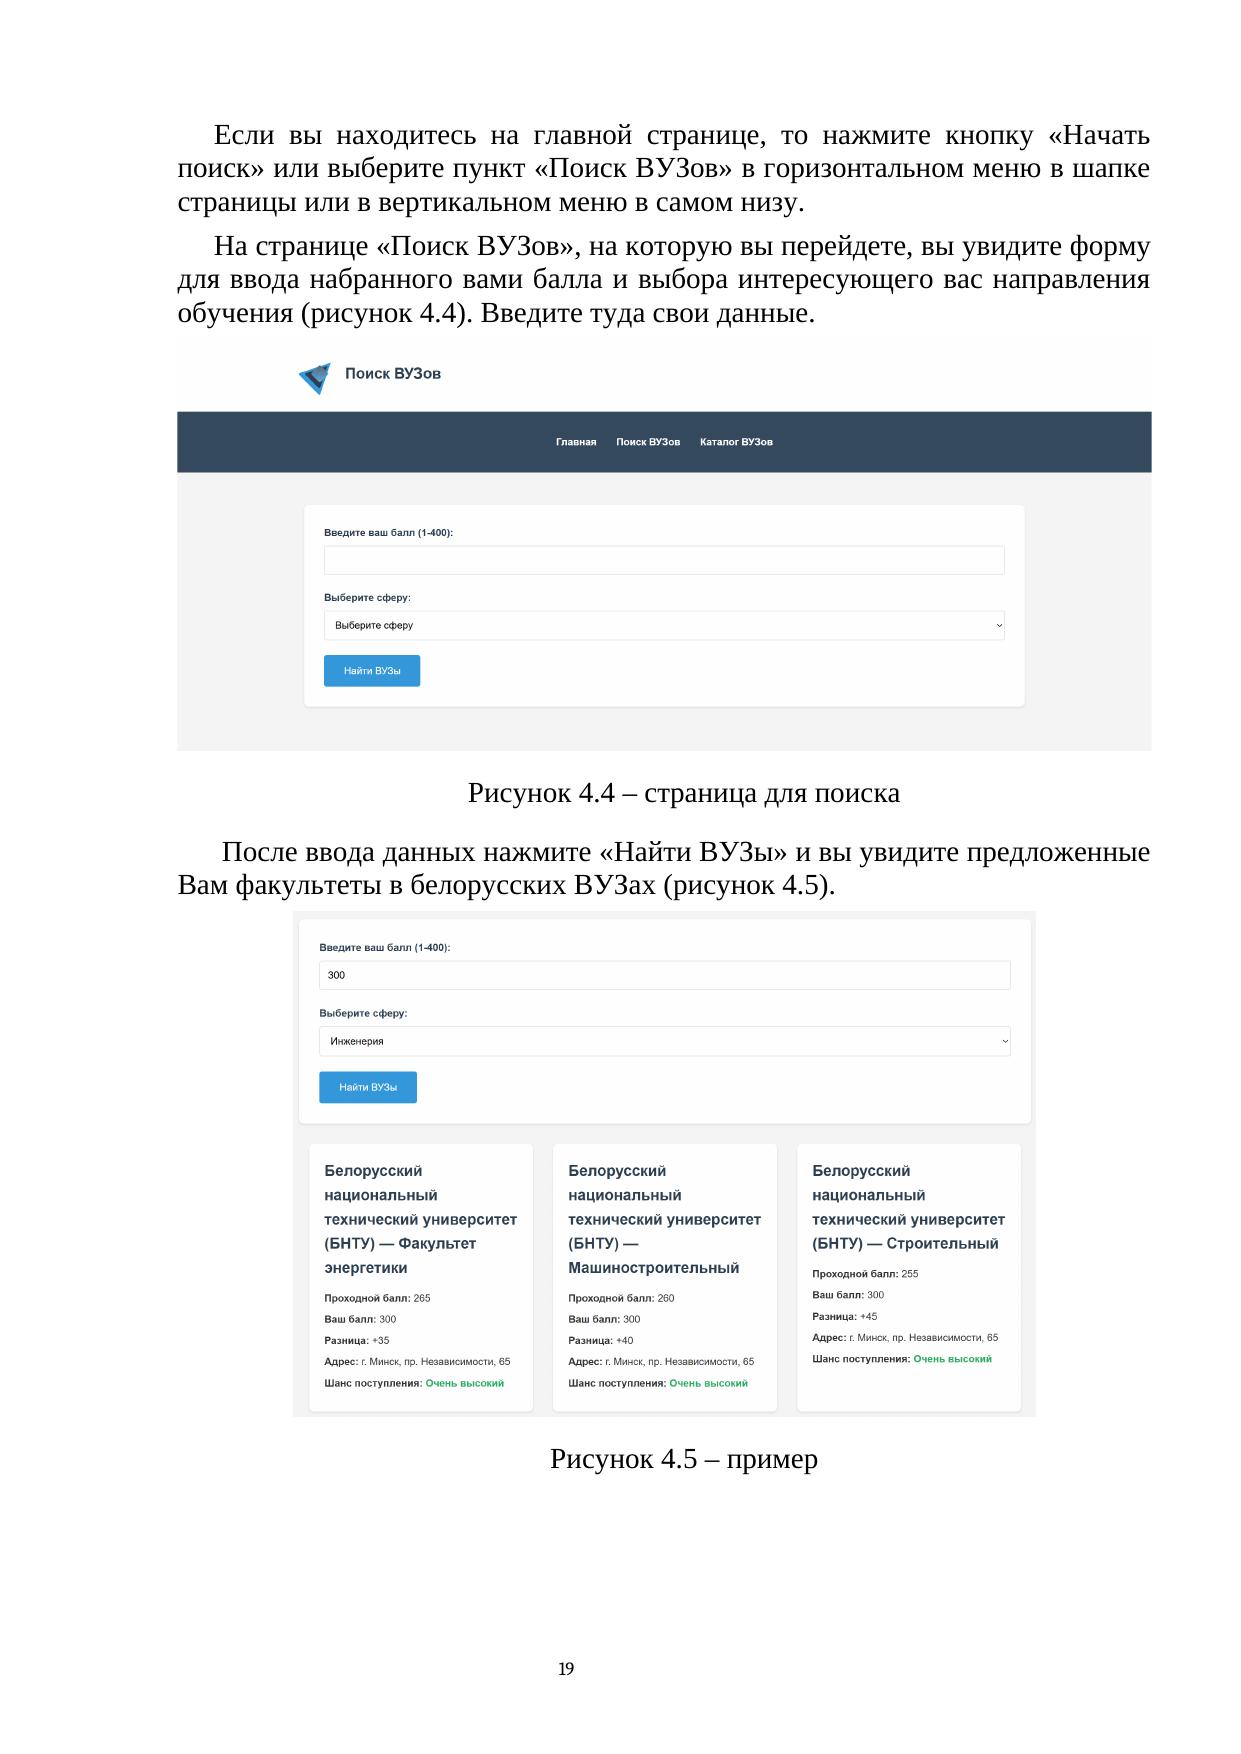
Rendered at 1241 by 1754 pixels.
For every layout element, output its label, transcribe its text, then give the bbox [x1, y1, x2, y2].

picture [292, 911, 1036, 1417]
text После ввода данных нажмите «Найти ВУЗы» и вы увидите предложенные Вам факультеты в белорусских ВУЗах (рисунок 4.5). [177, 834, 1152, 901]
picture [177, 338, 1152, 751]
text Рисунок 4.5 – пример [177, 1441, 1154, 1475]
text На странице «Поиск ВУЗов», на которую вы перейдете, вы увидите форму для ввода набранного вами балла и выбора интересующего вас направления обучения (рисунок 4.4). Введите туда свои данные. [177, 228, 1152, 328]
text Если вы находитесь на главной странице, то нажмите кнопку «Начать поиск» или выберите пункт «Поиск ВУЗов» в горизонтальном меню в шапке страницы или в вертикальном меню в самом низу. [177, 117, 1152, 217]
text Рисунок 4.4 – страница для поиска [177, 775, 1154, 809]
